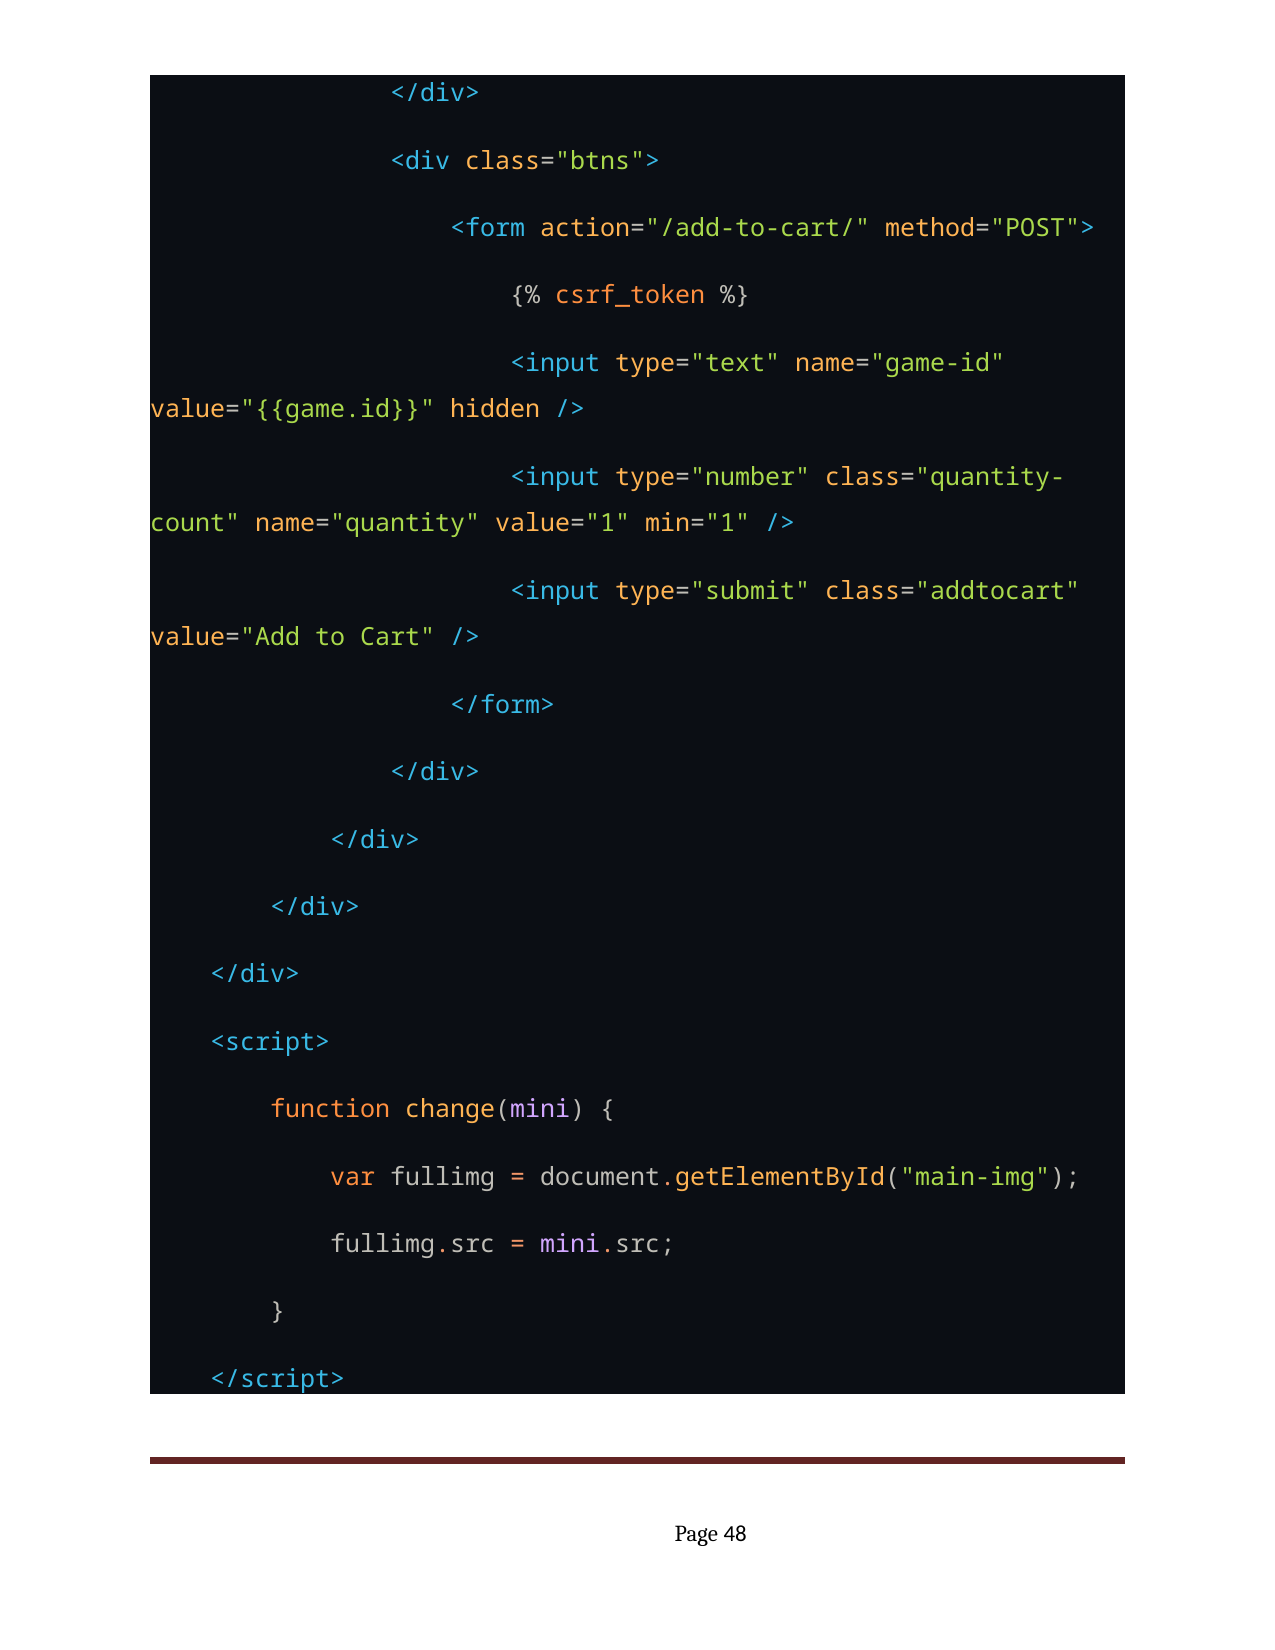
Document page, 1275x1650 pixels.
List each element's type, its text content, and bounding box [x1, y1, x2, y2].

text </div> [150, 889, 1125, 923]
text </div> [150, 754, 1125, 788]
text var fullimg = document.getElementById("main-img"); [150, 1158, 1125, 1192]
text </form> [150, 686, 1125, 721]
text <input type="text" name="game-id" value="{{game.id}}" hidden /> [150, 344, 1125, 425]
text <input type="number" class="quantity-count" name="quantity" value="1" min="1" /> [150, 458, 1125, 539]
text {% csrf_token %} [150, 277, 1125, 311]
text fullimg.src = mini.src; [150, 1226, 1125, 1260]
text </script> [150, 1360, 1125, 1394]
text <div class="btns"> [150, 142, 1125, 176]
text </div> [150, 75, 1125, 109]
text } [150, 1293, 1125, 1327]
text function change(mini) { [150, 1091, 1125, 1125]
text <script> [150, 1023, 1125, 1057]
text </div> [150, 956, 1125, 990]
text <input type="submit" class="addtocart" value="Add to Cart" /> [150, 572, 1125, 653]
text <form action="/add-to-cart/" method="POST"> [150, 210, 1125, 244]
text </div> [150, 821, 1125, 855]
